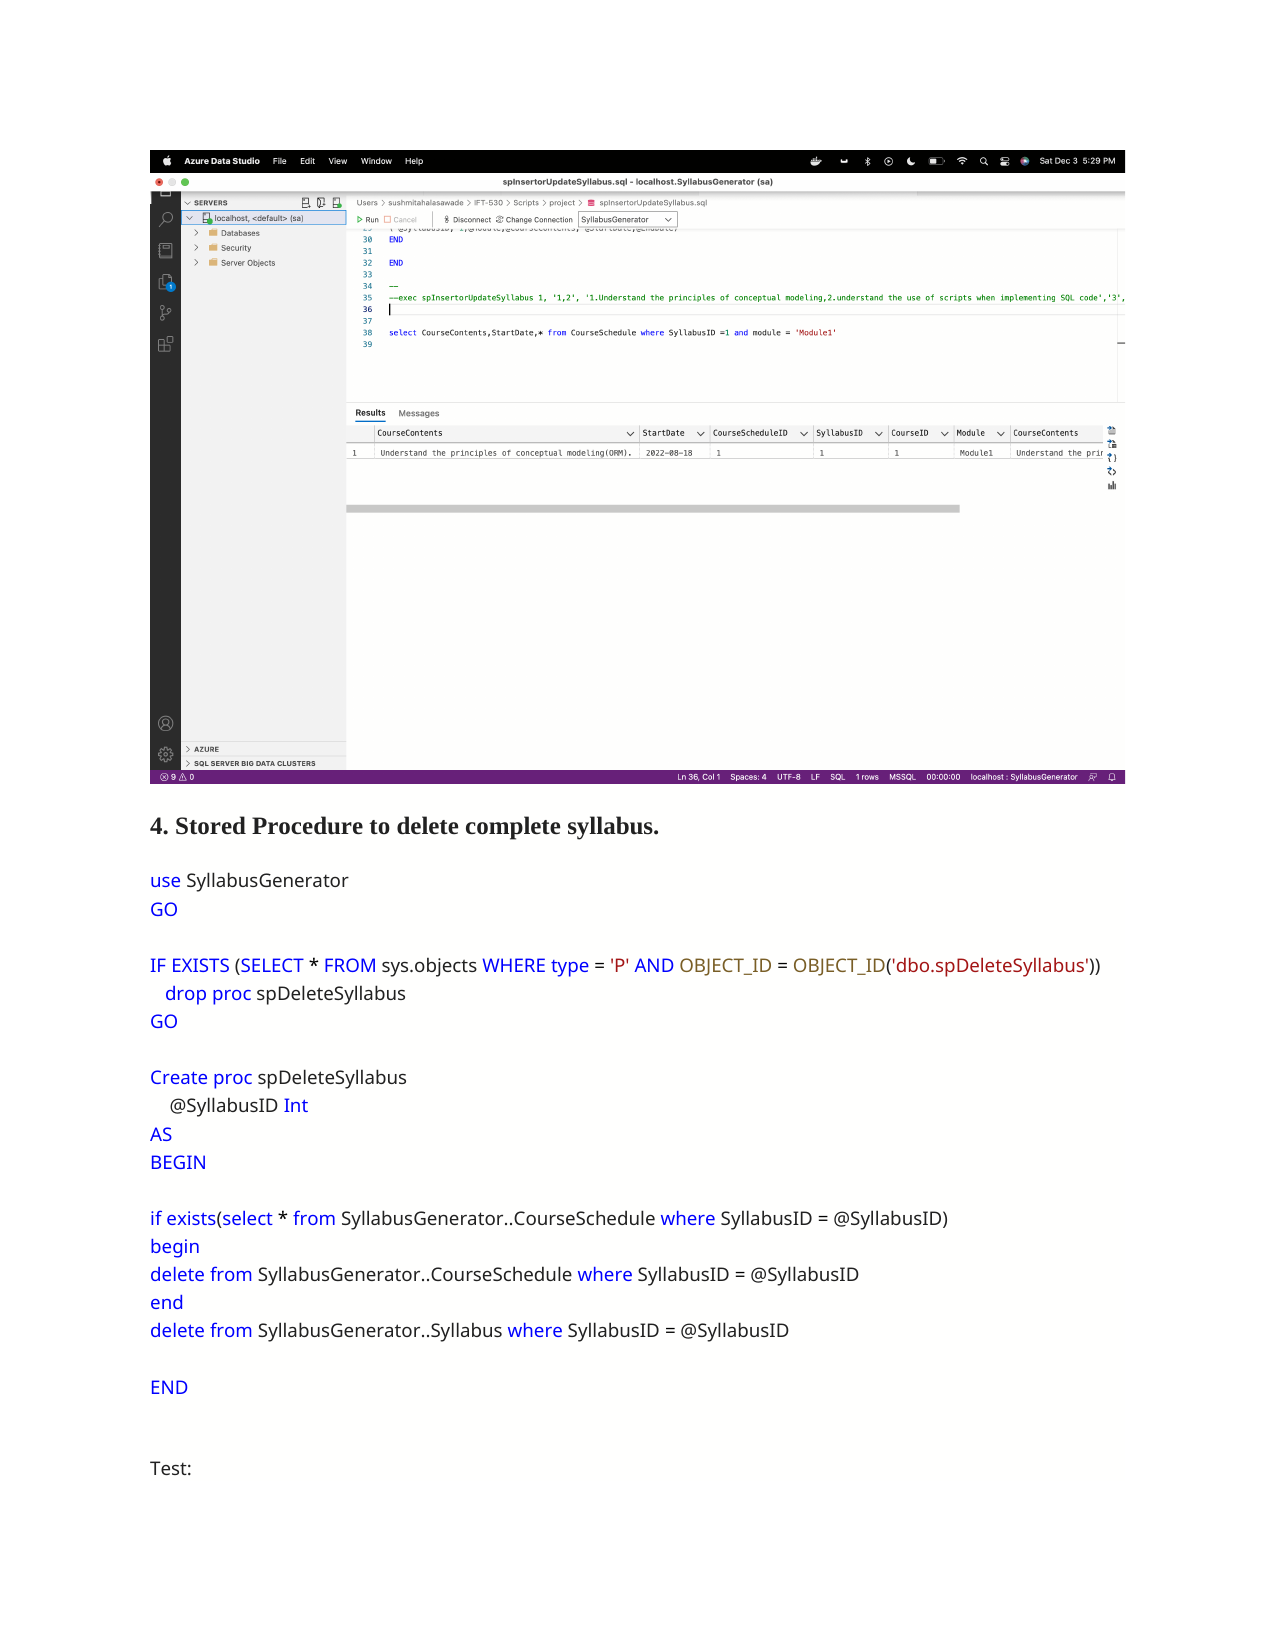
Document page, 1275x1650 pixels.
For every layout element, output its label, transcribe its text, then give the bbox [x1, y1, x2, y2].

text end [150, 1287, 1125, 1315]
text IF EXISTS (SELECT * FROM sys.objects WHERE type = 'P' AND OBJECT_ID = OBJECT_ID('dbo.spDeleteSyllabus')) [150, 949, 1125, 978]
text use SyllabusGenerator [150, 865, 1125, 893]
text Test: [150, 1453, 1125, 1481]
text begin [150, 1231, 1125, 1259]
text delete from SyllabusGenerator..CourseSchedule where SyllabusID = @SyllabusID [150, 1259, 1125, 1287]
text Create proc spDeleteSyllabus [150, 1062, 1125, 1090]
text GO [150, 893, 1125, 921]
text delete from SyllabusGenerator..Syllabus where SyllabusID = @SyllabusID [150, 1315, 1125, 1343]
text AS [150, 1118, 1125, 1146]
text 4. Stored Procedure to delete complete syllabus. [150, 784, 1125, 840]
text BEGIN [150, 1146, 1125, 1174]
picture [150, 150, 1125, 784]
text END [150, 1371, 1125, 1399]
text @SyllabusID Int [150, 1090, 1125, 1118]
text GO [150, 1006, 1125, 1034]
text drop proc spDeleteSyllabus [150, 978, 1125, 1006]
text if exists(select * from SyllabusGenerator..CourseSchedule where SyllabusID = @SyllabusID) [150, 1203, 1125, 1231]
